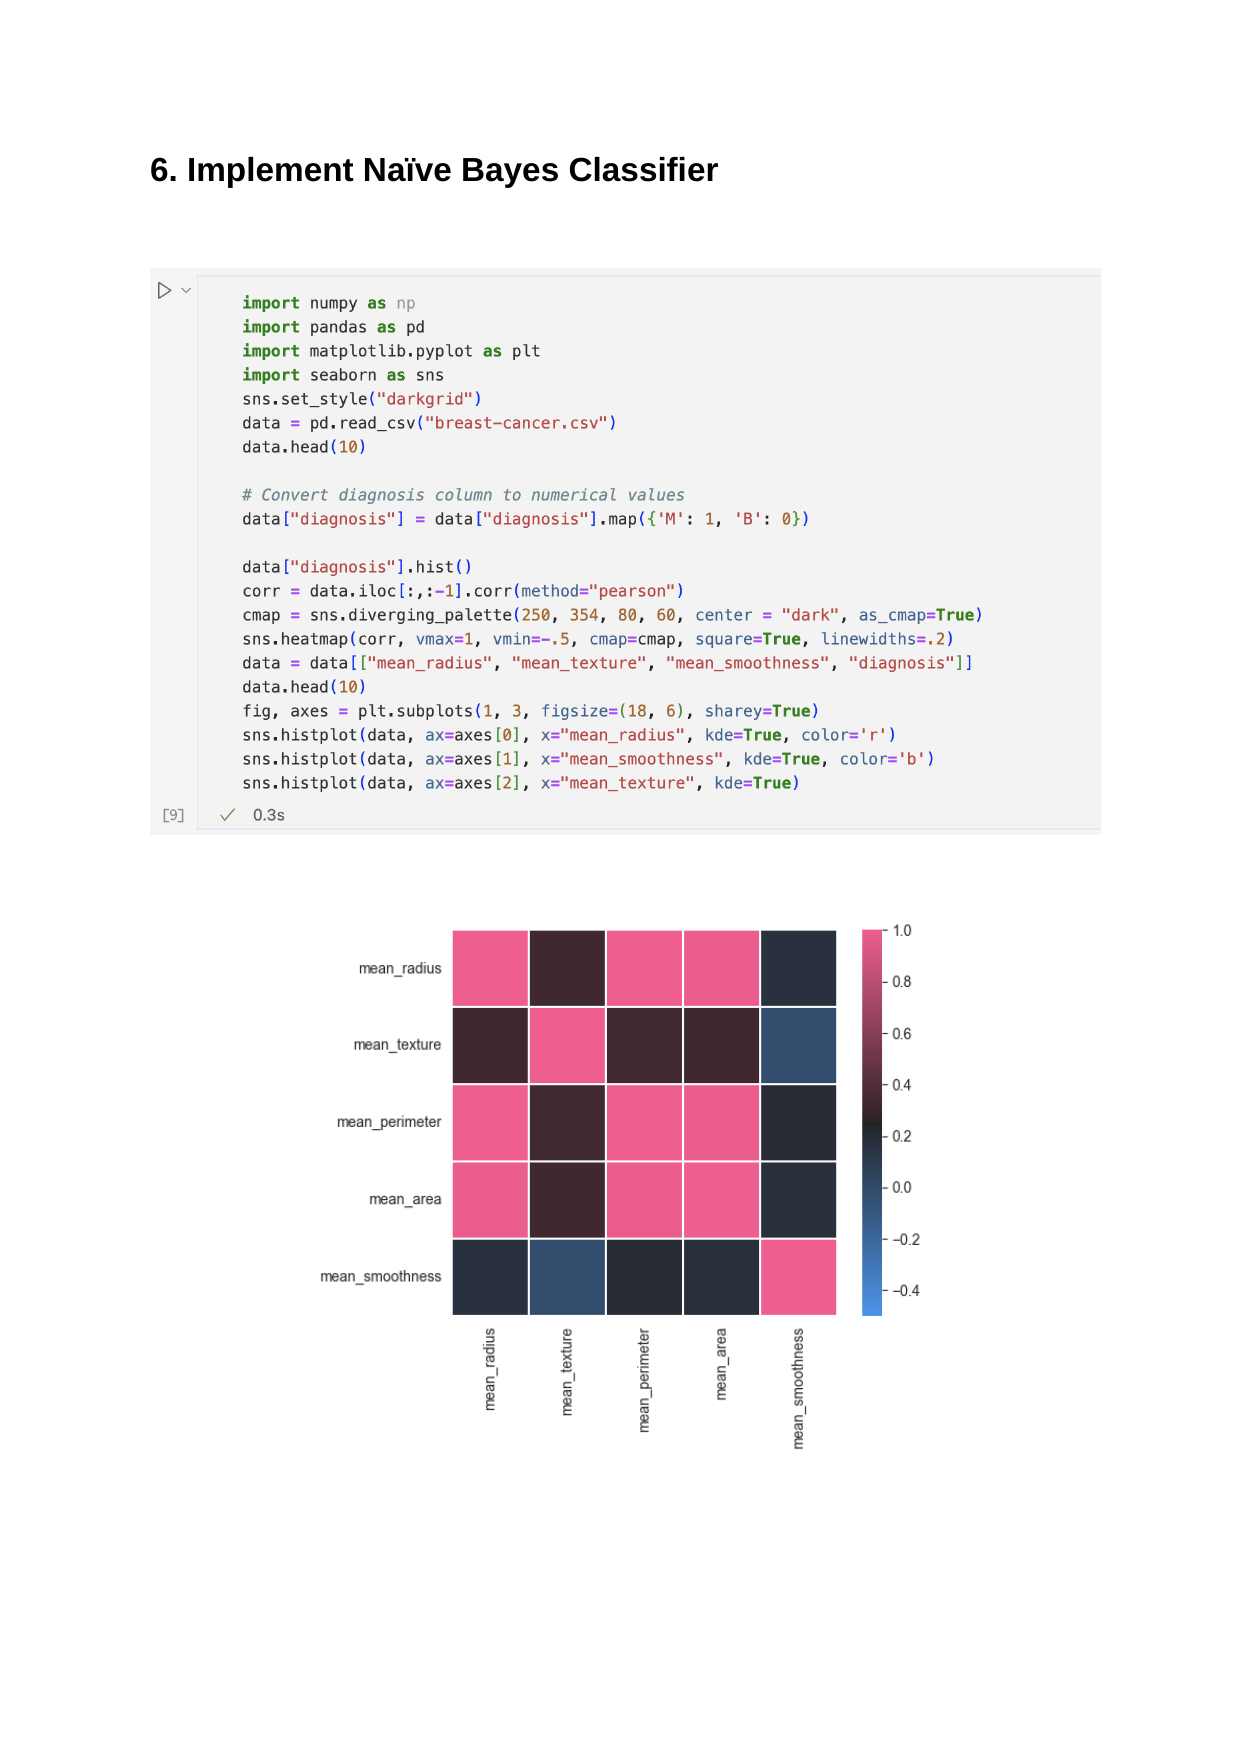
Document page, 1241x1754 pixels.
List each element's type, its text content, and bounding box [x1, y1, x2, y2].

picture [150, 268, 1102, 835]
picture [309, 914, 931, 1459]
text 6. Implement Naïve Bayes Classifier [150, 150, 1090, 188]
